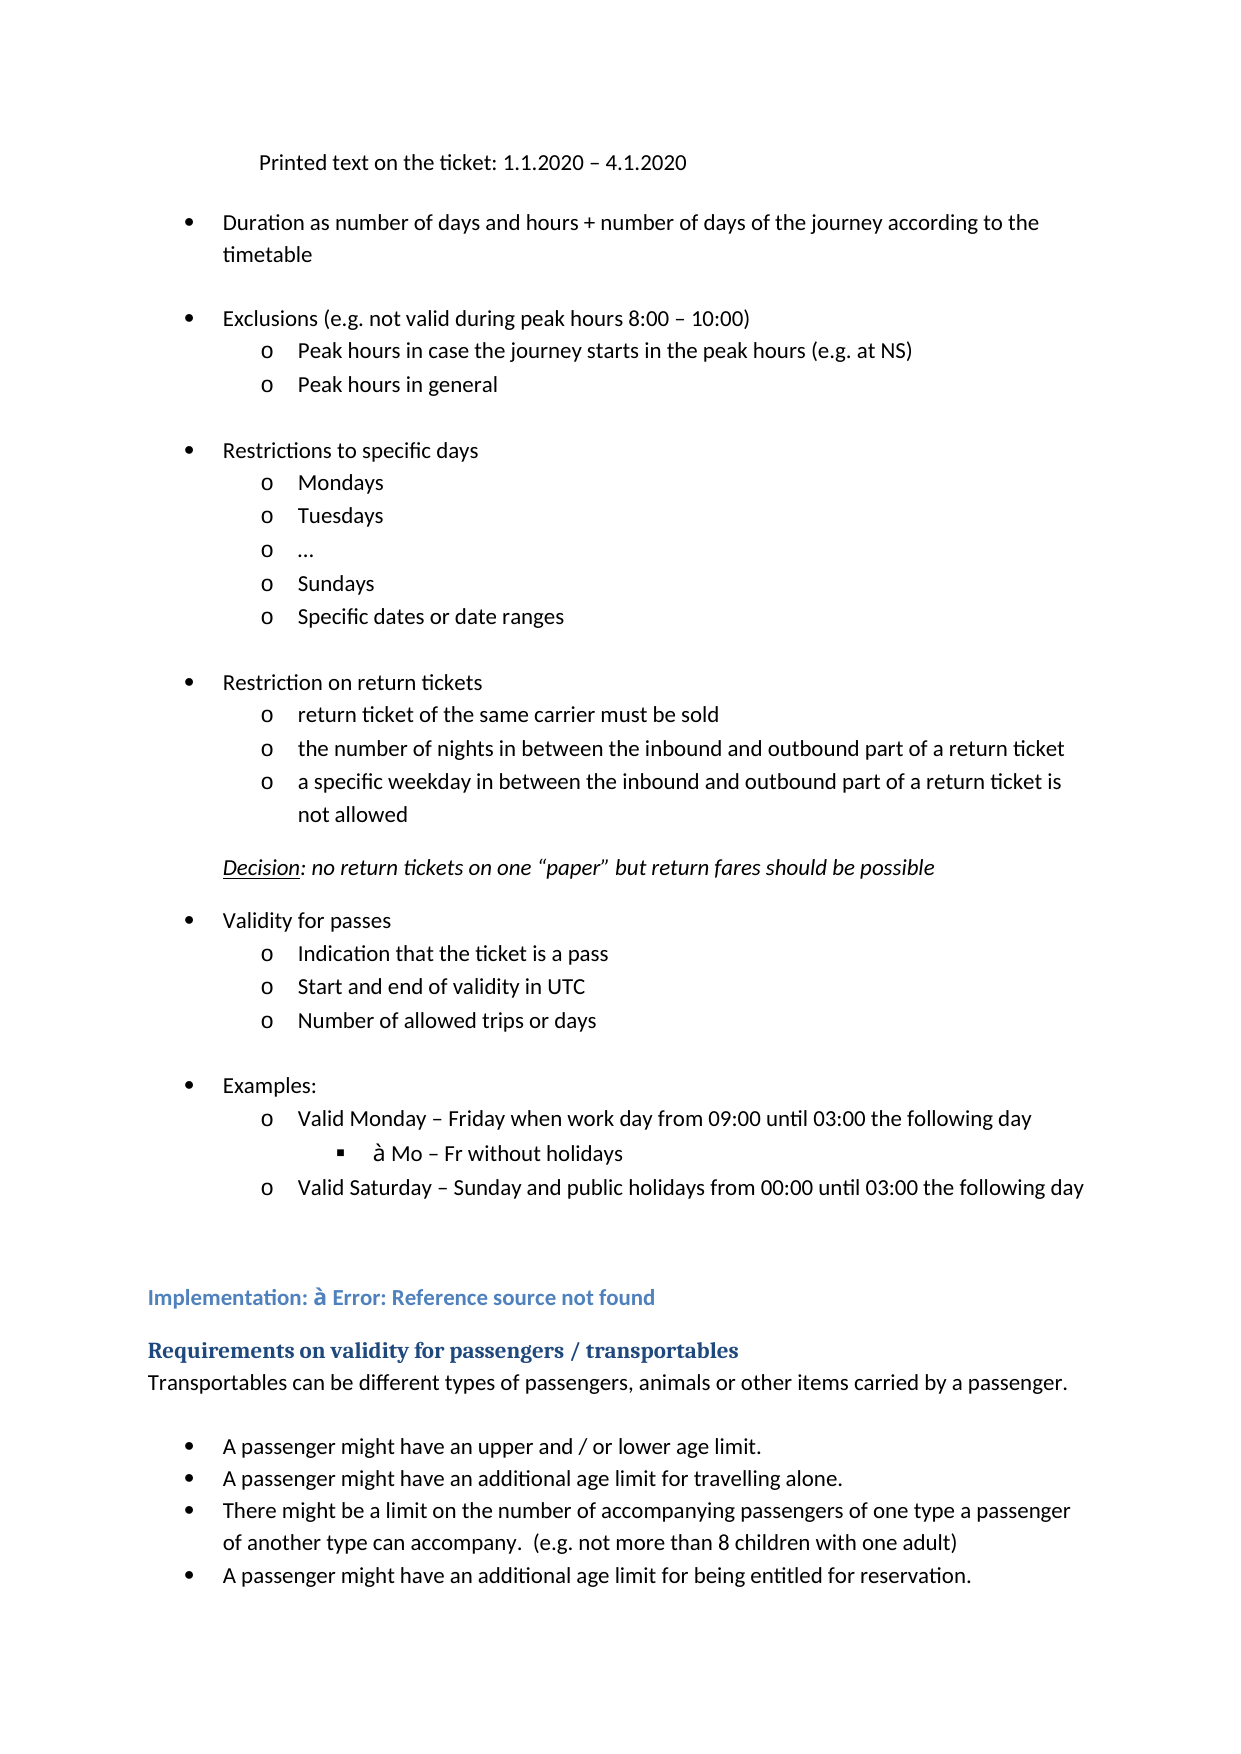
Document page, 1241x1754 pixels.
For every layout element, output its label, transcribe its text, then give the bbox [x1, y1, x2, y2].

list Duration as number of days and hours + number of days of the journey according to the timetable [185, 208, 1093, 268]
list A passenger might have an upper and / or lower age limit. [185, 1432, 1093, 1460]
list Transportables can be different types of passengers, animals or other items carried by a passenger. [148, 1368, 1093, 1396]
list Sundays [260, 569, 1093, 598]
list Exclusions (e.g. not valid during peak hours 8:00 – 10:00) [185, 304, 1093, 332]
list Tuesdays [260, 502, 1093, 531]
list à Mo – Fr without holidays [335, 1137, 1093, 1168]
list A passenger might have an additional age limit for being entitled for reservation. [185, 1561, 1093, 1589]
subtitle Requirements on validity for passengers / transportables [148, 1337, 1093, 1364]
list Number of allowed trips or days [260, 1006, 1093, 1035]
list Validity for passes [185, 907, 1093, 934]
list Peak hours in case the journey starts in the peak hours (e.g. at NS) [260, 337, 1093, 366]
list Restriction on return tickets [185, 668, 1093, 696]
list the number of nights in between the inbound and outbound part of a return ticket [260, 734, 1093, 763]
list Start and end of validity in UTC [260, 972, 1093, 1001]
list … [260, 535, 1093, 564]
list Peak hours in general [260, 370, 1093, 399]
list There might be a limit on the number of accompanying passengers of one type a passenger of another type can accompany. (e.g. not more than 8 children with one adult) [185, 1496, 1093, 1557]
list A passenger might have an additional age limit for travelling alone. [185, 1464, 1093, 1492]
list a specific weekday in between the inbound and outbound part of a return ticket is not allowed [260, 767, 1093, 828]
list Mondays [260, 468, 1093, 497]
list return ticket of the same carrier must be sold [260, 700, 1093, 729]
list Valid Monday – Friday when work day from 09:00 until 03:00 the following day [260, 1104, 1093, 1133]
list Printed text on the ticket: 1.1.2020 – 4.1.2020 [259, 148, 1093, 176]
list Valid Saturday – Sunday and public holidays from 00:00 until 03:00 the following day [260, 1173, 1093, 1202]
list Examples: [185, 1072, 1093, 1099]
list Restrictions to specific days [185, 436, 1093, 464]
list Indication that the ticket is a pass [260, 939, 1093, 968]
list Specific dates or date ranges [260, 602, 1093, 631]
text Decision: no return tickets on one “paper” but return fares should be possible [149, 853, 1093, 882]
